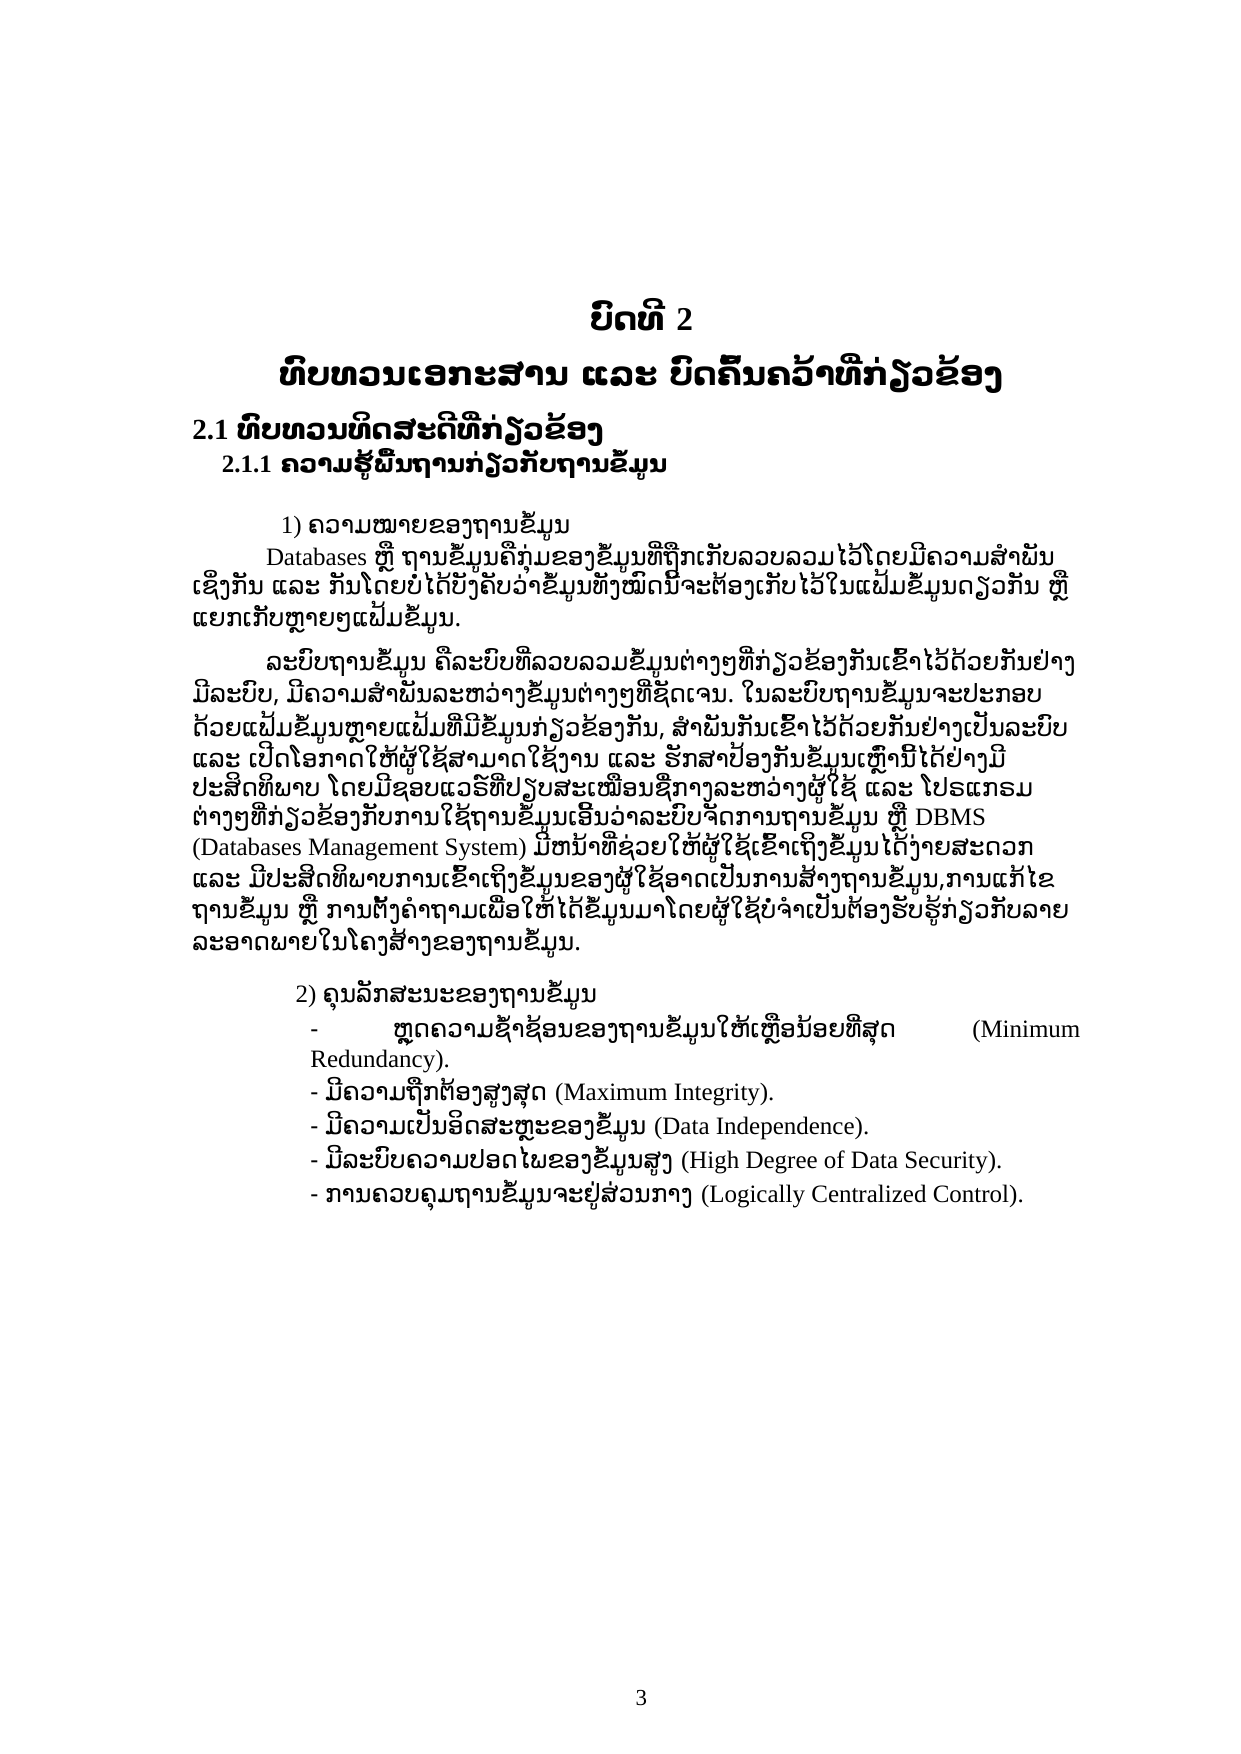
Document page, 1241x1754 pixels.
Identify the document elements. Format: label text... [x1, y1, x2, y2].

subtitle ຄວາມຮູ້ພື້ນຖານກ່ຽວກັບຖານຂໍ້ມູນ [222, 449, 1031, 479]
text - ການຄວບຄຸມຖານຂໍ້ມູນຈະຢູ່ສ່ວນກາງ (Logically Centralized Control). [310, 1176, 1080, 1209]
text - ມີລະບົບຄວາມປອດໄພຂອງຂໍ້ມູນສູງ (High Degree of Data Security). [310, 1141, 1080, 1176]
text ລະບົບຖານຂໍ້ມູນ ຄືລະບົບທີ່ລວບລວມຂໍ້ມູນຕ່າງໆທີ່ກ່ຽວຂ້ອງກັນເຂົ້າໄວ້ດ້ວຍກັນຢ່າງມີລະບົບ, ມີຄວາມສໍາພັນລະຫວ່າງຂໍ້ມູນຕ່າງໆທີ່ຊັດເຈນ. ໃນລະບົບຖານຂໍ້ມູນຈະປະກອບດ້ວຍແຟ້ມຂໍ້ມູນຫຼາຍແຟ້ມທີ່ມີຂໍ້ມູນກ່ຽວຂ້ອງກັນ, ສໍາພັນກັນເຂົ້າໄວ້ດ້ວຍກັນຢ່າງເປັນລະບົບ ແລະ ເປີດໂອກາດໃຫ້ຜູ້ໃຊ້ສາມາດໃຊ້ງານ ແລະ ຮັກສາປ້ອງກັນຂໍ້ມູນເຫຼົ່ານີ້ໄດ້ຢ່າງມີປະສິດທິພາບ ໂດຍມີຊອບແວຣ໌ທີ່ປຽບສະເໝືອນຊື່ກາງລະຫວ່າງຜູ້ໃຊ້ ແລະ ໂປຣແກຣມຕ່າງໆທີ່ກ່ຽວຂ້ອງກັບການໃຊ້ຖານຂໍ້ມູນເອີ້ນວ່າລະບົບຈັດການຖານຂໍ້ມູນ ຫຼື DBMS (Databases Management System) ມີຫນ້າທີ່ຊ່ວຍໃຫ້ຜູ້ໃຊ້ເຂົ້າເຖິງຂໍ້ມູນໄດ້ງ່າຍສະດວກ ແລະ ມີປະສິດທິພາບການເຂົ້າເຖິງຂໍ້ມູນຂອງຜູ້ໃຊ້ອາດເປັນການສ້າງຖານຂໍ້ມູນ,ການແກ້ໄຂຖານຂໍ້ມູນ ຫຼື ການຕັ້ງຄໍາຖາມເພື່ອໃຫ້ໄດ້ຂໍ້ມູນມາໂດຍຜູ້ໃຊ້ບໍ່ຈໍາເປັນຕ້ອງຮັບຮູ້ກ່ຽວກັບລາຍລະອາດພາຍໃນໂຄງສ້າງຂອງຖານຂໍ້ມູນ. [192, 647, 1080, 958]
subtitle ບົດທີ 2 [192, 299, 1090, 338]
text - ມີຄວາມເປັນອິດສະຫຼະຂອງຂໍ້ມູນ (Data Independence). [310, 1107, 1080, 1141]
subtitle ທົບທວນທິດສະດີທີ່ກ່ຽວຂ້ອງ [192, 412, 1090, 447]
subtitle 2) ຄຸນລັກສະນະຂອງຖານຂໍ້ມູນ [281, 979, 1090, 1008]
subtitle ທົບທວນເອກະສານ ແລະ ບົດຄົ້ນຄວ້າທີ່ກ່ຽວຂ້ອງ [192, 354, 1090, 393]
text - ມີຄວາມຖືກຕ້ອງສູງສຸດ (Maximum Integrity). [310, 1073, 1080, 1107]
subtitle 1) ຄວາມໝາຍຂອງຖານຂໍ້ມູນ [281, 510, 1090, 539]
text - ຫຼຸດຄວາມຊ້ຳຊ້ອນຂອງຖານຂໍ້ມູນໃຫ້ເຫຼືອນ້ອຍທີ່ສຸດ (Minimum Redundancy). [310, 1011, 1080, 1073]
text Databases ຫຼື ຖານຂໍ້ມູນຄືກຸ່ມຂອງຂໍ້ມູນທີ່ຖືກເກັບລວບລວມໄວ້ໂດຍມີຄວາມສໍາພັນເຊິ່ງກັນ ແລະ ກັນໂດຍບໍ່ໄດ້ບັງຄັບວ່າຂໍ້ມູນທັງໝົດນີ້ຈະຕ້ອງເກັບໄວ້ໃນແຟ້ມຂໍ້ມູນດຽວກັນ ຫຼື ແຍກເກັບຫຼາຍໆແຟ້ມຂໍ້ມູນ. [192, 542, 1080, 634]
